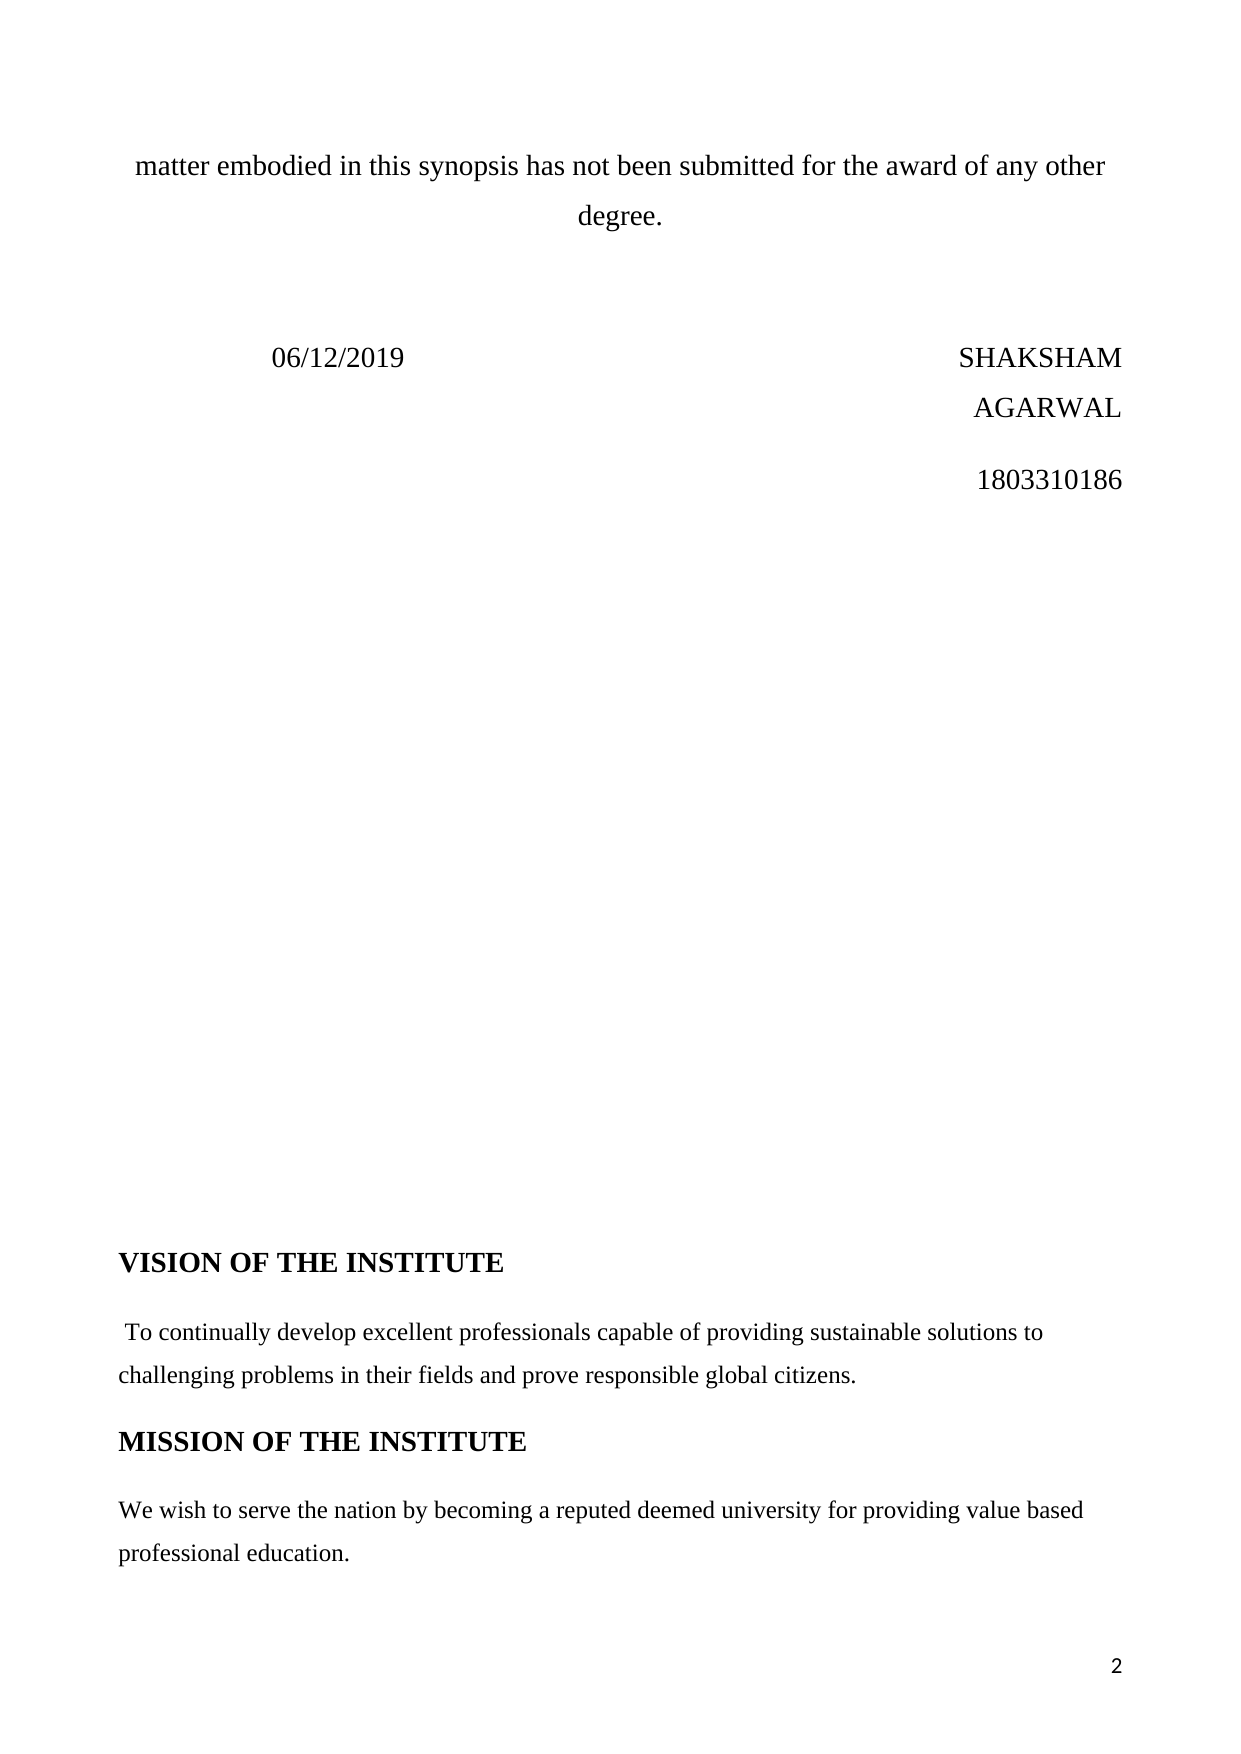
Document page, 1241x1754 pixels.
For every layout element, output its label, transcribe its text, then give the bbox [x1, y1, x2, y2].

text 1803310186 [118, 462, 1122, 495]
text To continually develop excellent professionals capable of providing sustainable solutions to challenging problems in their fields and prove responsible global citizens. [118, 1317, 1122, 1388]
text MISSION OF THE INSTITUTE [118, 1424, 1122, 1457]
text 06/12/2019 SHAKSHAM AGARWAL [118, 340, 1122, 424]
text VISION OF THE INSTITUTE [118, 1245, 1122, 1279]
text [118, 148, 1122, 232]
text We wish to serve the nation by becoming a reputed deemed university for providing value based professional education. [118, 1495, 1122, 1567]
